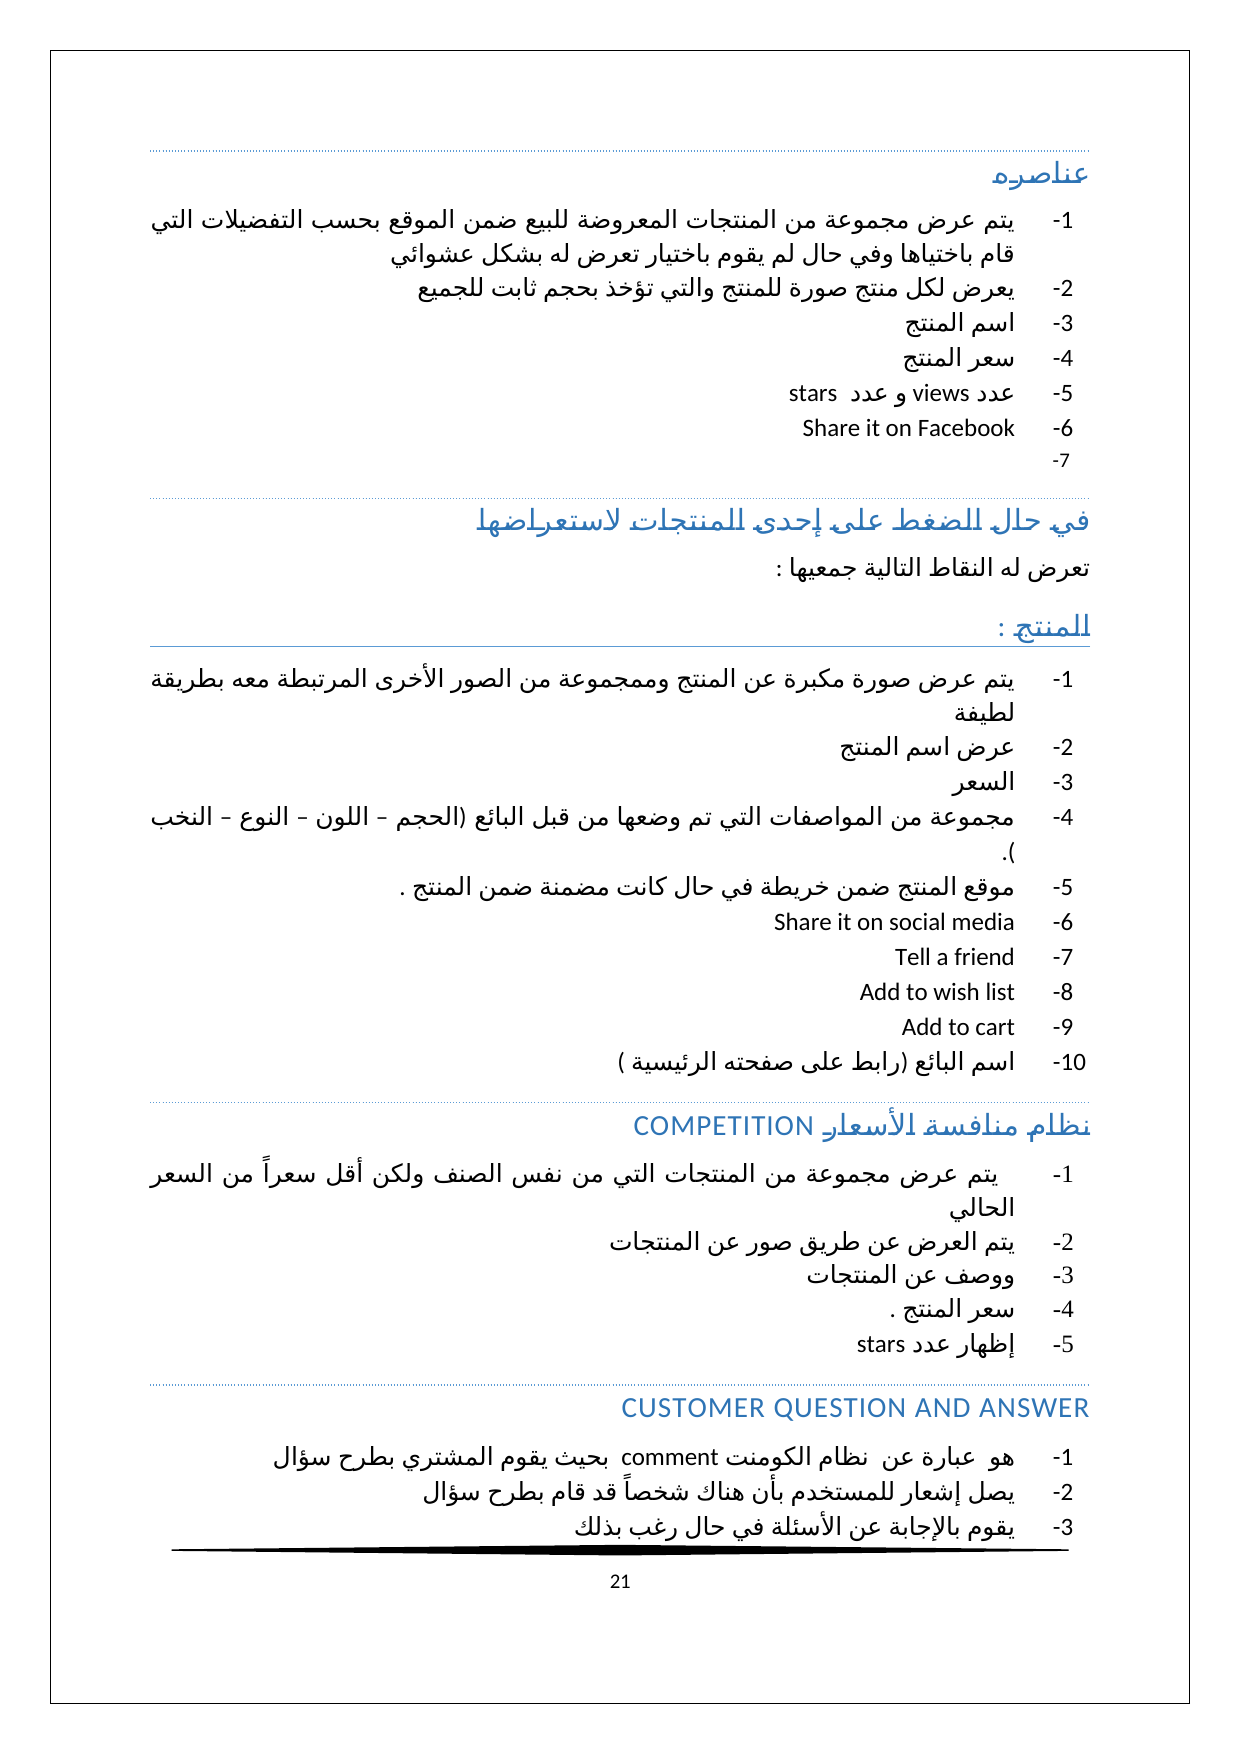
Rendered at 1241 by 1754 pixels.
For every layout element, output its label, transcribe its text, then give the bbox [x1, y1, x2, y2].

list يتم العرض عن طريق صور عن المنتجات [150, 1227, 1053, 1256]
text تعرض له النقاط التالية جمعيها : [150, 552, 1090, 583]
list يتم عرض مجموعة من المنتجات المعروضة للبيع ضمن الموقع بحسب التفضيلات التي قام باختياها وفي حال لم يقوم باختيار تعرض له بشكل عشوائي [150, 205, 1053, 268]
list إظهار عدد stars [150, 1328, 1053, 1358]
list Share it on Facebook [150, 412, 1053, 443]
list عدد views و عدد stars [150, 377, 1053, 408]
list يتم عرض صورة مكبرة عن المنتج وممجموعة من الصور الأخرى المرتبطة معه بطريقة لطيفة [150, 663, 1053, 727]
list يتم عرض مجموعة من المنتجات التي من نفس الصنف ولكن أقل سعراً من السعر الحالي [150, 1159, 1053, 1222]
list موقع المنتج ضمن خريطة في حال كانت مضمنة ضمن المنتج . [150, 871, 1053, 901]
list مجموعة من المواصفات التي تم وضعها من قبل البائع (الحجم – اللون – النوع – النخب ). [150, 801, 1053, 866]
subtitle نظام منافسة الأسعار competition [150, 1102, 1090, 1143]
subtitle عناصره [150, 150, 1090, 189]
list يعرض لكل منتج صورة للمنتج والتي تؤخذ بحجم ثابت للجميع [150, 272, 1053, 303]
subtitle في حال الضغط على إحدى المنتجات لاستعراضها [150, 497, 1090, 537]
list يصل إشعار للمستخدم بأن هناك شخصاً قد قام بطرح سؤال [150, 1476, 1053, 1506]
list اسم المنتج [150, 307, 1053, 338]
list Tell a friend [150, 941, 1053, 971]
list عرض اسم المنتج [150, 731, 1053, 761]
list Add to cart [150, 1011, 1053, 1041]
list ووصف عن المنتجات [150, 1260, 1053, 1289]
list هو عبارة عن نظام الكومنت comment بحيث يقوم المشتري بطرح سؤال [150, 1441, 1053, 1471]
list يقوم بالإجابة عن الأسئلة في حال رغب بذلك [150, 1511, 1053, 1541]
list سعر المنتج . [150, 1293, 1053, 1323]
list السعر [150, 766, 1053, 796]
list اسم البائع (رابط على صفحته الرئيسية ) [150, 1046, 1053, 1076]
list سعر المنتج [150, 342, 1053, 373]
list Add to wish list [150, 976, 1053, 1006]
subtitle Customer question and answer [150, 1384, 1090, 1425]
subtitle المنتج : [150, 608, 1090, 646]
list Share it on social media [150, 906, 1053, 936]
